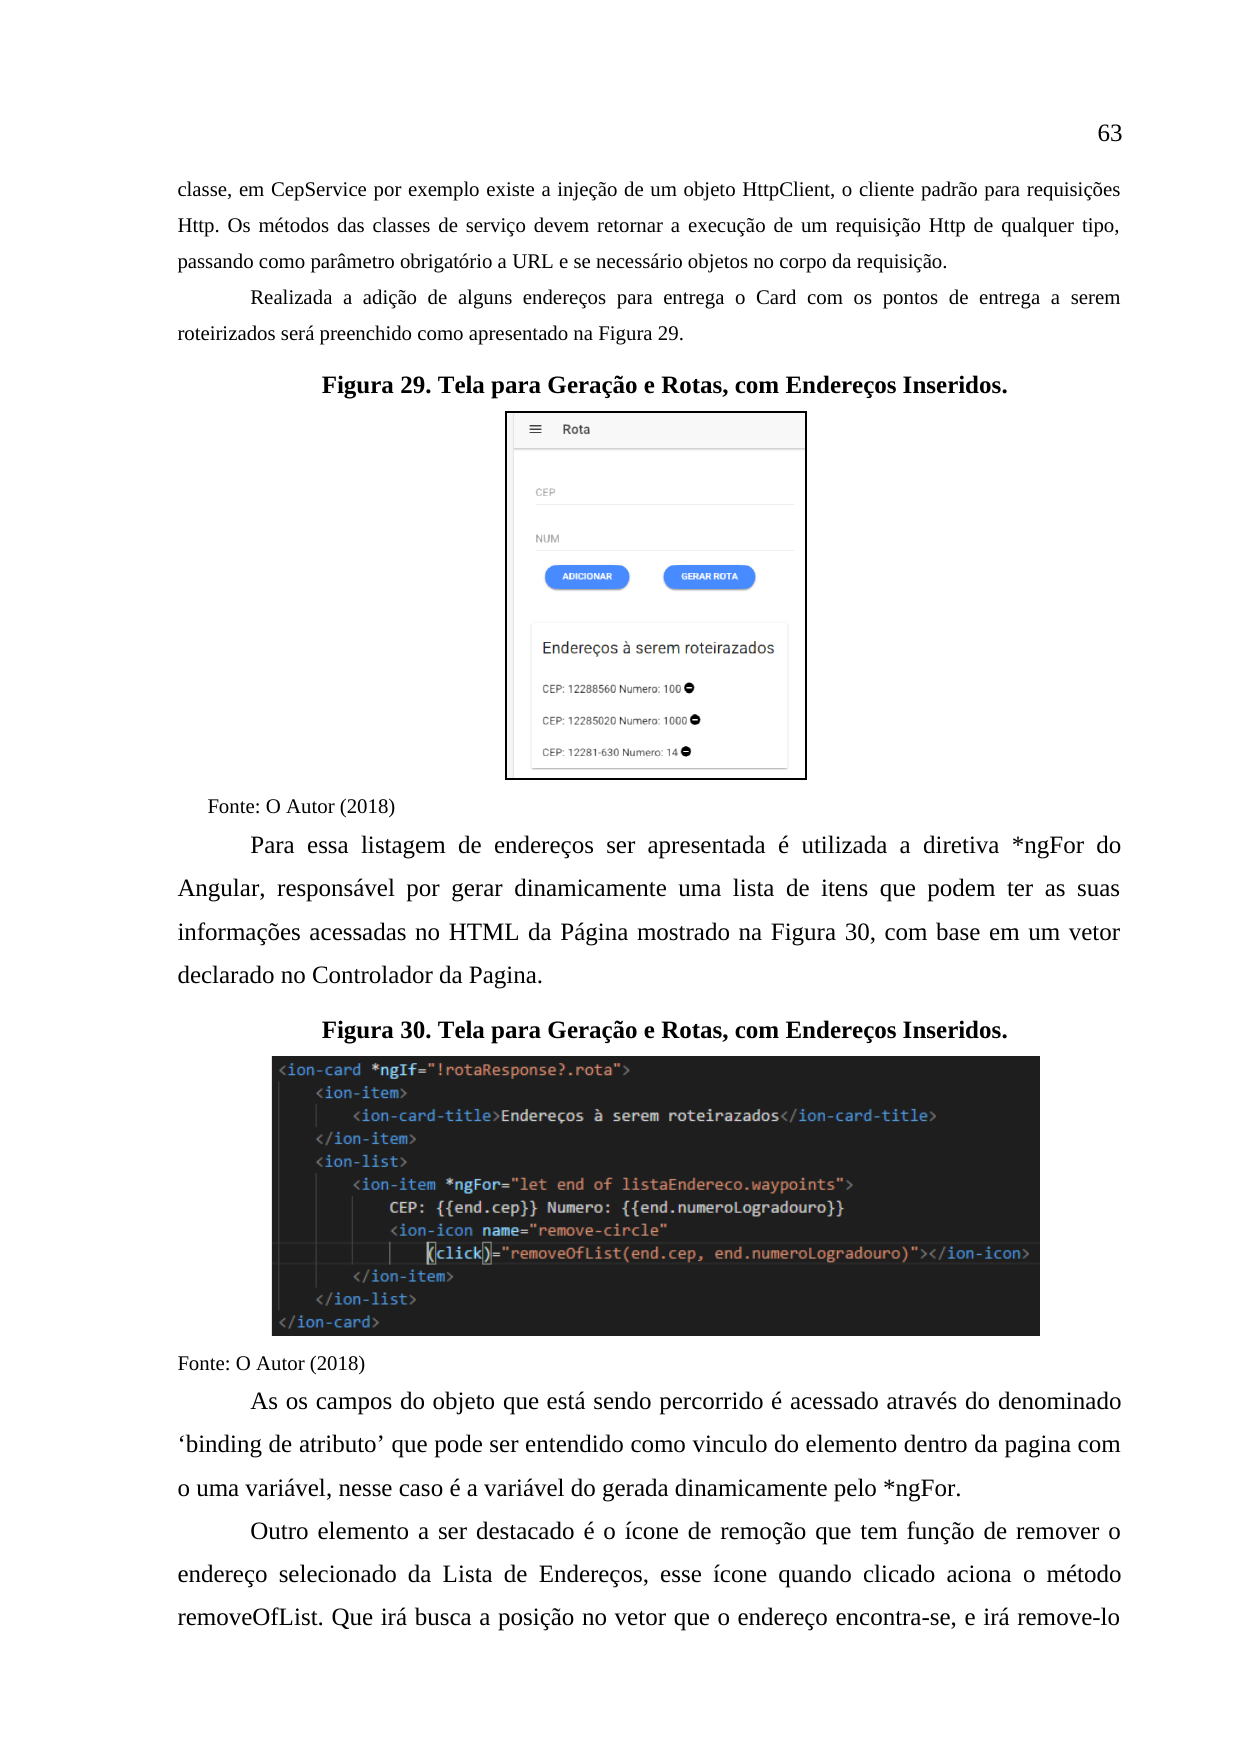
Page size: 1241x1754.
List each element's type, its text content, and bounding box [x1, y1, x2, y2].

text Figura 30. Tela para Geração e Rotas, com Endereços Inseridos. [207, 1015, 1122, 1044]
text Para essa listagem de endereços ser apresentada é utilizada a diretiva *ngFor do Angular, responsável por gerar dinamicamente uma lista de itens que podem ter as suas informações acessadas no HTML da Página mostrado na Figura 30, com base em um vetor declarado no Controlador da Pagina. [177, 830, 1122, 988]
text Figura 29. Tela para Geração e Rotas, com Endereços Inseridos. [207, 370, 1122, 399]
text Fonte: O Autor (2018) [207, 794, 1122, 818]
text Realizada a adição de alguns endereços para entrega o Card com os pontos de entrega a serem roteirizados será preenchido como apresentado na Figura 29. [177, 285, 1122, 345]
text As os campos do objeto que está sendo percorrido é acessado através do denominado ‘binding de atributo’ que pode ser entendido como vinculo do elemento dentro da pagina com o uma variável, nesse caso é a variável do gerada dinamicamente pelo *ngFor. [177, 1386, 1122, 1501]
picture [507, 413, 805, 778]
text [177, 177, 1122, 273]
picture [271, 1056, 1040, 1336]
text Fonte: O Autor (2018) [177, 1350, 1122, 1374]
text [177, 1516, 1122, 1631]
